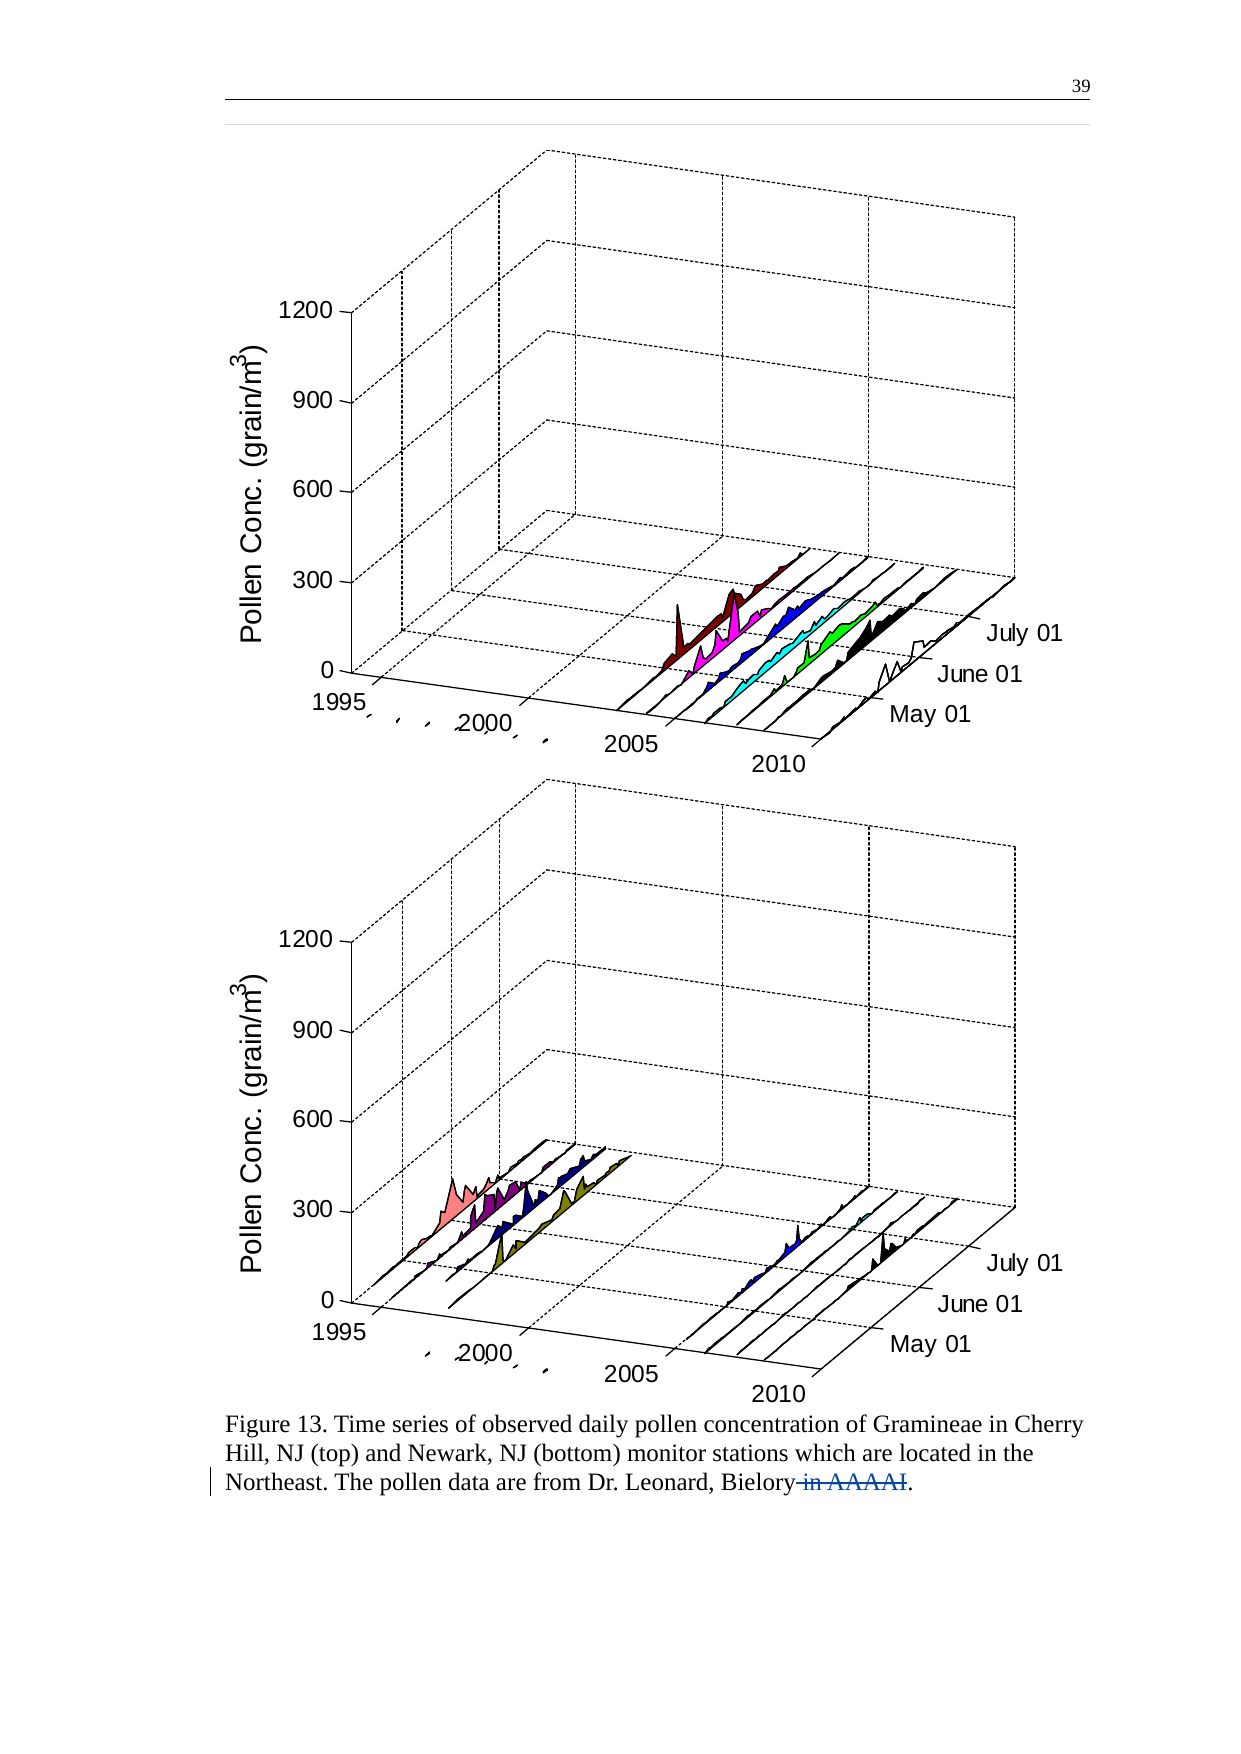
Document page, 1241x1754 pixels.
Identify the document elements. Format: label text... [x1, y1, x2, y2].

text Figure 13. Time series of observed daily pollen concentration of Gramineae in Cherry Hill, NJ (top) and Newark, NJ (bottom) monitor stations which are located in the Northeast. The pollen data are from Dr. Leonard, Bielory. [225, 1409, 1090, 1496]
